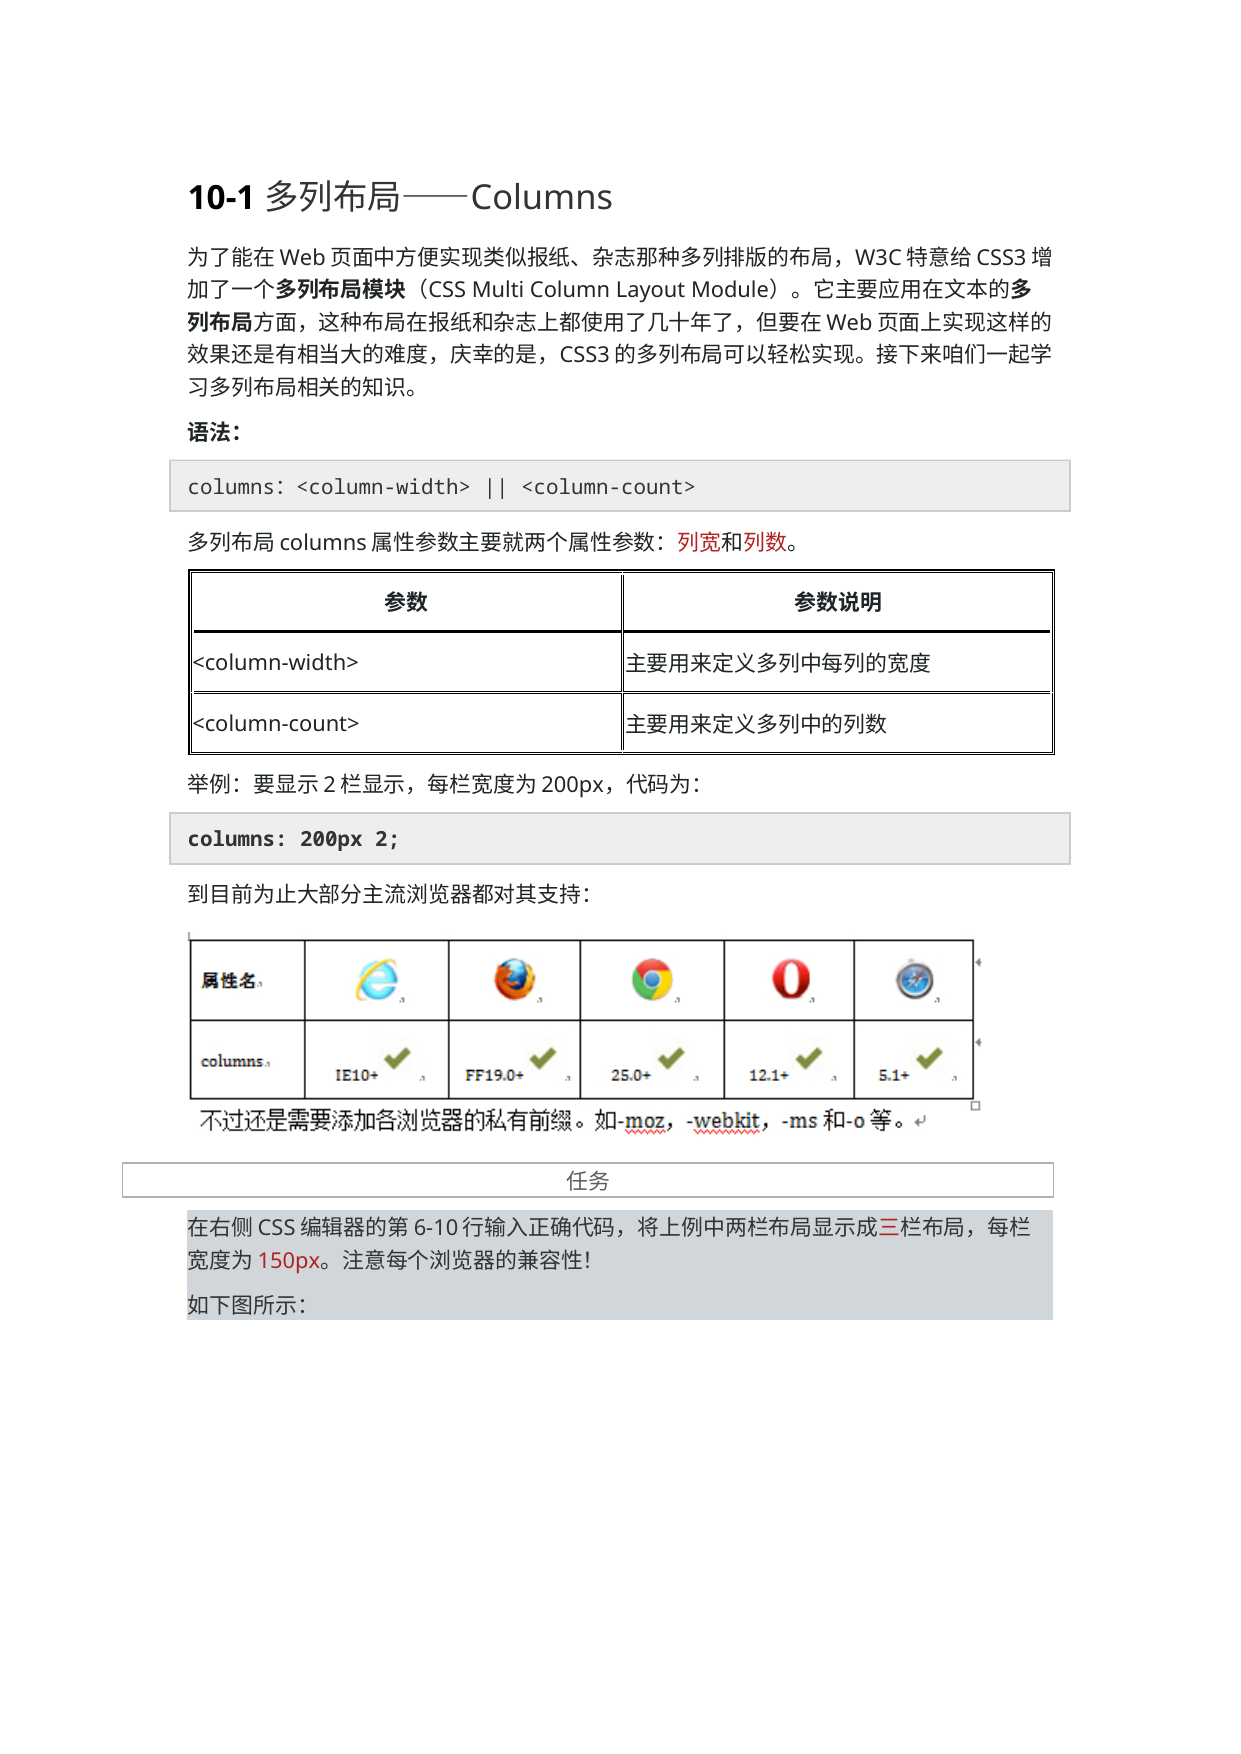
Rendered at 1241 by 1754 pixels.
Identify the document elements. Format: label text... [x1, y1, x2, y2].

table_header 参数 [192, 573, 622, 630]
table_cell 主要用来定义多列中的列数 [623, 691, 1053, 751]
text 在右侧CSS编辑器的第6-10行输入正确代码，将上例中两栏布局显示成三栏布局，每栏宽度为150px。注意每个浏览器的兼容性！ [187, 1210, 1053, 1275]
subtitle 10-1 多列布局——Columns [187, 162, 1053, 227]
text 到目前为止大部分主流浏览器都对其支持： [187, 877, 1053, 909]
table_header 参数说明 [623, 573, 1052, 630]
text 为了能在Web页面中方便实现类似报纸、杂志那种多列排版的布局，W3C特意给CSS3增加了一个多列布局模块（CSS Multi Column Layout Module）。它主要应用在文本的多列布局方面，这种布局在报纸和杂志上都使用了几十年了，但要在Web页面上实现这样的效果还是有相当大的难度，庆幸的是，CSS3的多列布局可以轻松实现。接下来咱们一起学习多列布局相关的知识。 [187, 239, 1053, 402]
text 多列布局columns属性参数主要就两个属性参数：列宽和列数。 [187, 524, 1053, 557]
table_cell <column-count> [190, 691, 622, 751]
table_cell <column-width> [192, 630, 621, 691]
subtitle 任务 [123, 1164, 1053, 1196]
text columns: 200px 2; [171, 814, 1069, 863]
table_cell 主要用来定义多列中每列的宽度 [624, 630, 1052, 691]
text 语法： [187, 414, 1053, 447]
text 如下图所示： [187, 1288, 1053, 1320]
text 举例：要显示2栏显示，每栏宽度为200px，代码为： [187, 767, 1053, 800]
picture [187, 932, 982, 1139]
text columns：<column-width> || <column-count> [171, 461, 1069, 510]
